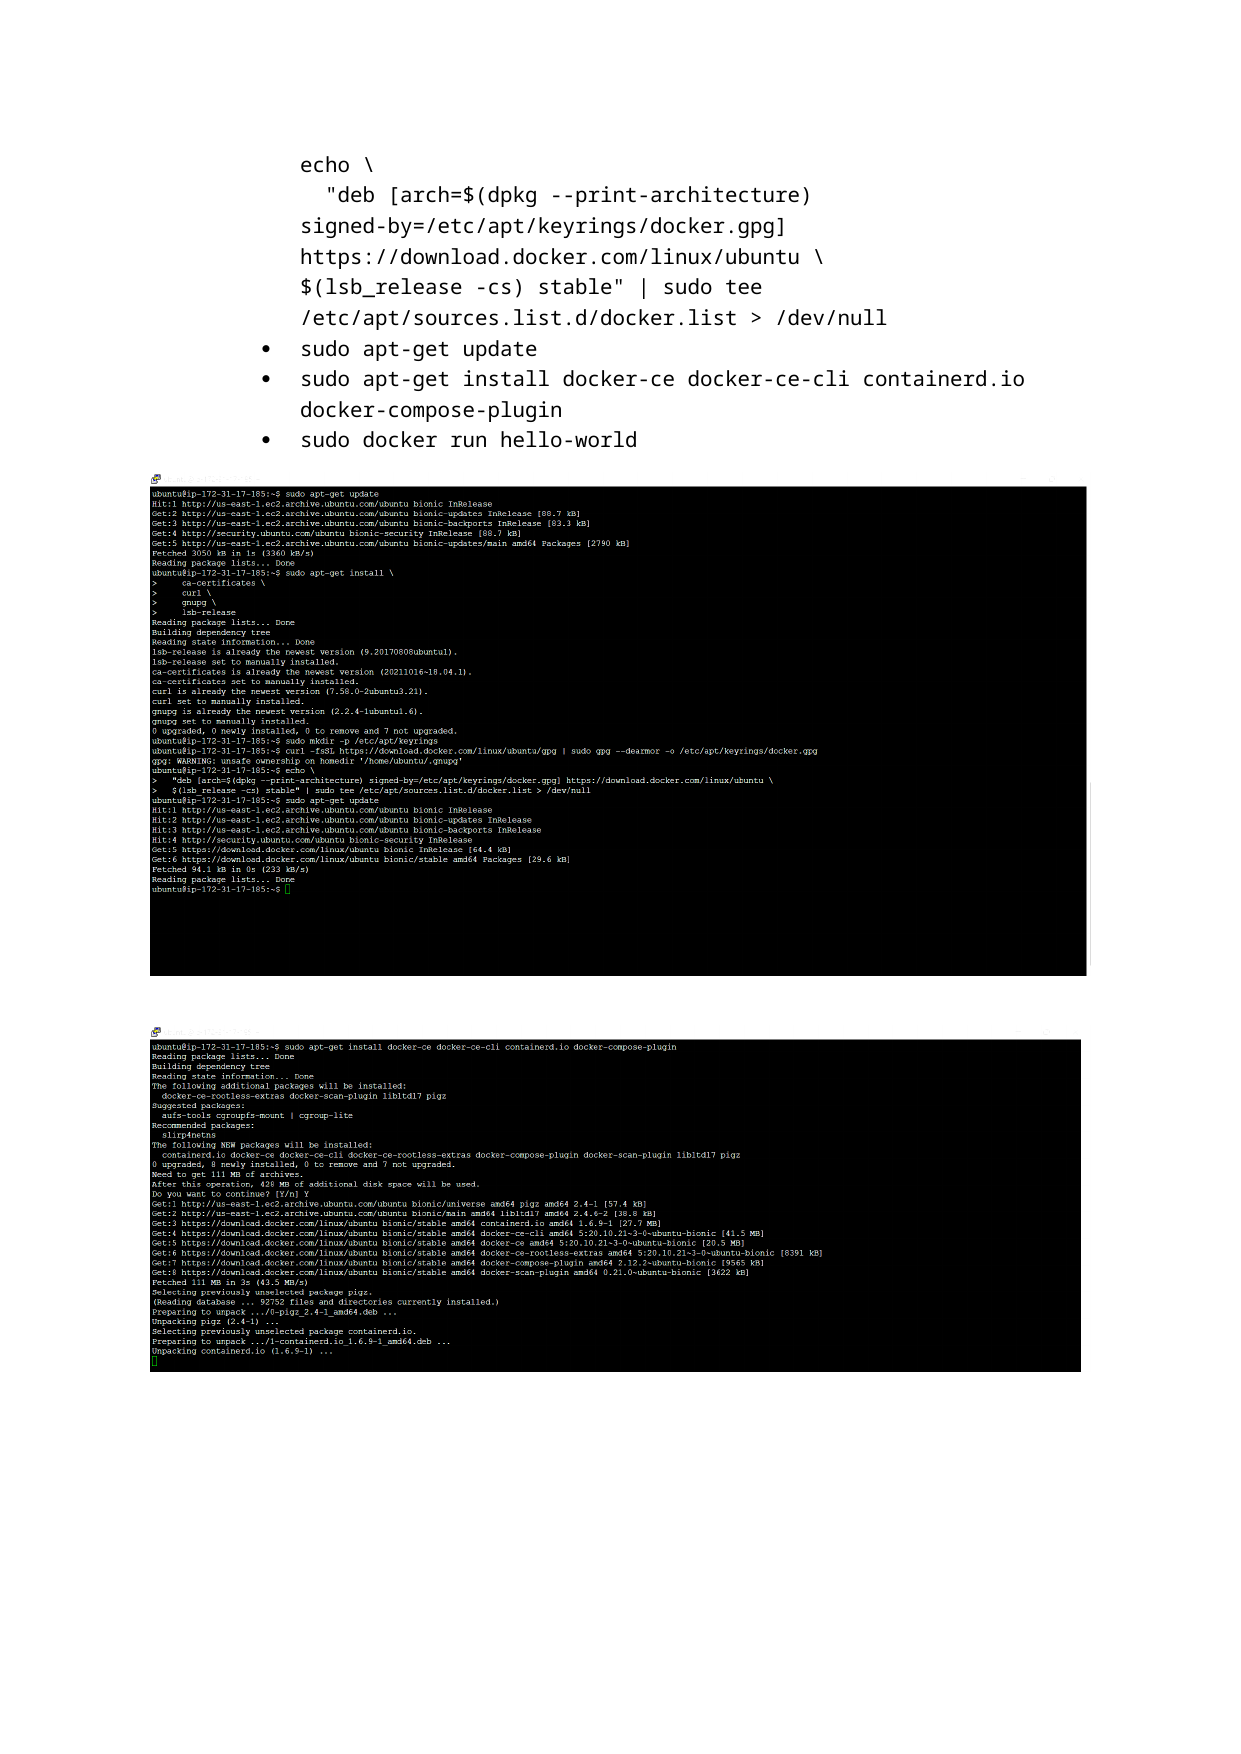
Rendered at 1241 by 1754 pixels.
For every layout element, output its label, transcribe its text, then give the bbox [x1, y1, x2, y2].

list sudo apt-get install docker-ce docker-ce-cli containerd.io docker-compose-plugin [262, 364, 1090, 423]
list sudo apt-get update [262, 334, 1090, 362]
list "deb [arch=$(dpkg --print-architecture) signed-by=/etc/apt/keyrings/docker.gpg] https://download.docker.com/linux/ubuntu \ [300, 181, 1090, 270]
list sudo docker run hello-world [262, 426, 1090, 454]
picture [150, 472, 1091, 976]
picture [150, 1025, 1091, 1372]
list echo \ [300, 150, 1090, 178]
list $(lsb_release -cs) stable" | sudo tee /etc/apt/sources.list.d/docker.list > /dev/null [300, 272, 1090, 332]
